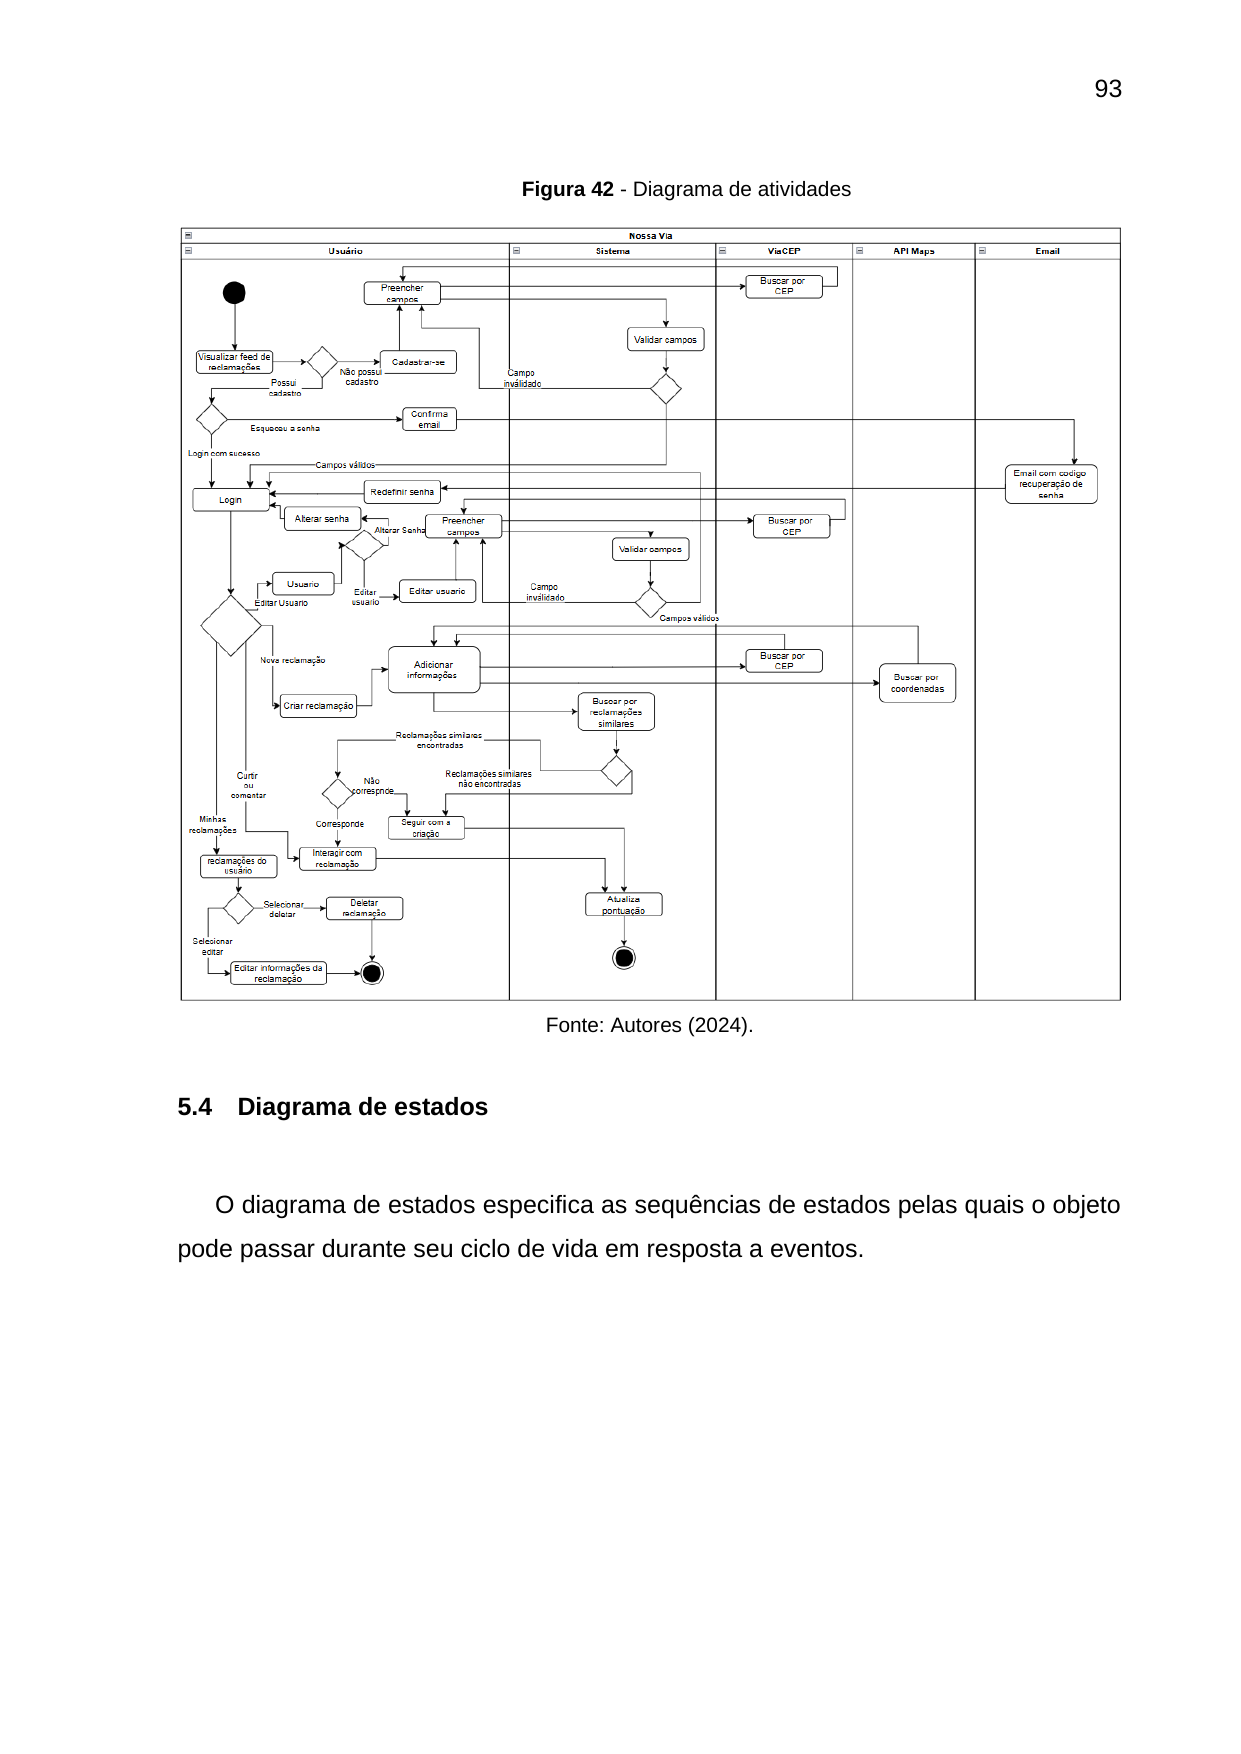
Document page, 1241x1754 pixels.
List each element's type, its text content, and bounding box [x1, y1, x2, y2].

text Fonte: Autores (2024). [177, 1001, 1122, 1037]
picture [177, 225, 1123, 1001]
text O diagrama de estados especifica as sequências de estados pelas quais o objeto pode passar durante seu ciclo de vida em resposta a eventos. [177, 1190, 1122, 1262]
text Figura 42 - Diagrama de atividades [177, 177, 1122, 201]
subtitle Diagrama de estados [177, 1092, 1122, 1120]
